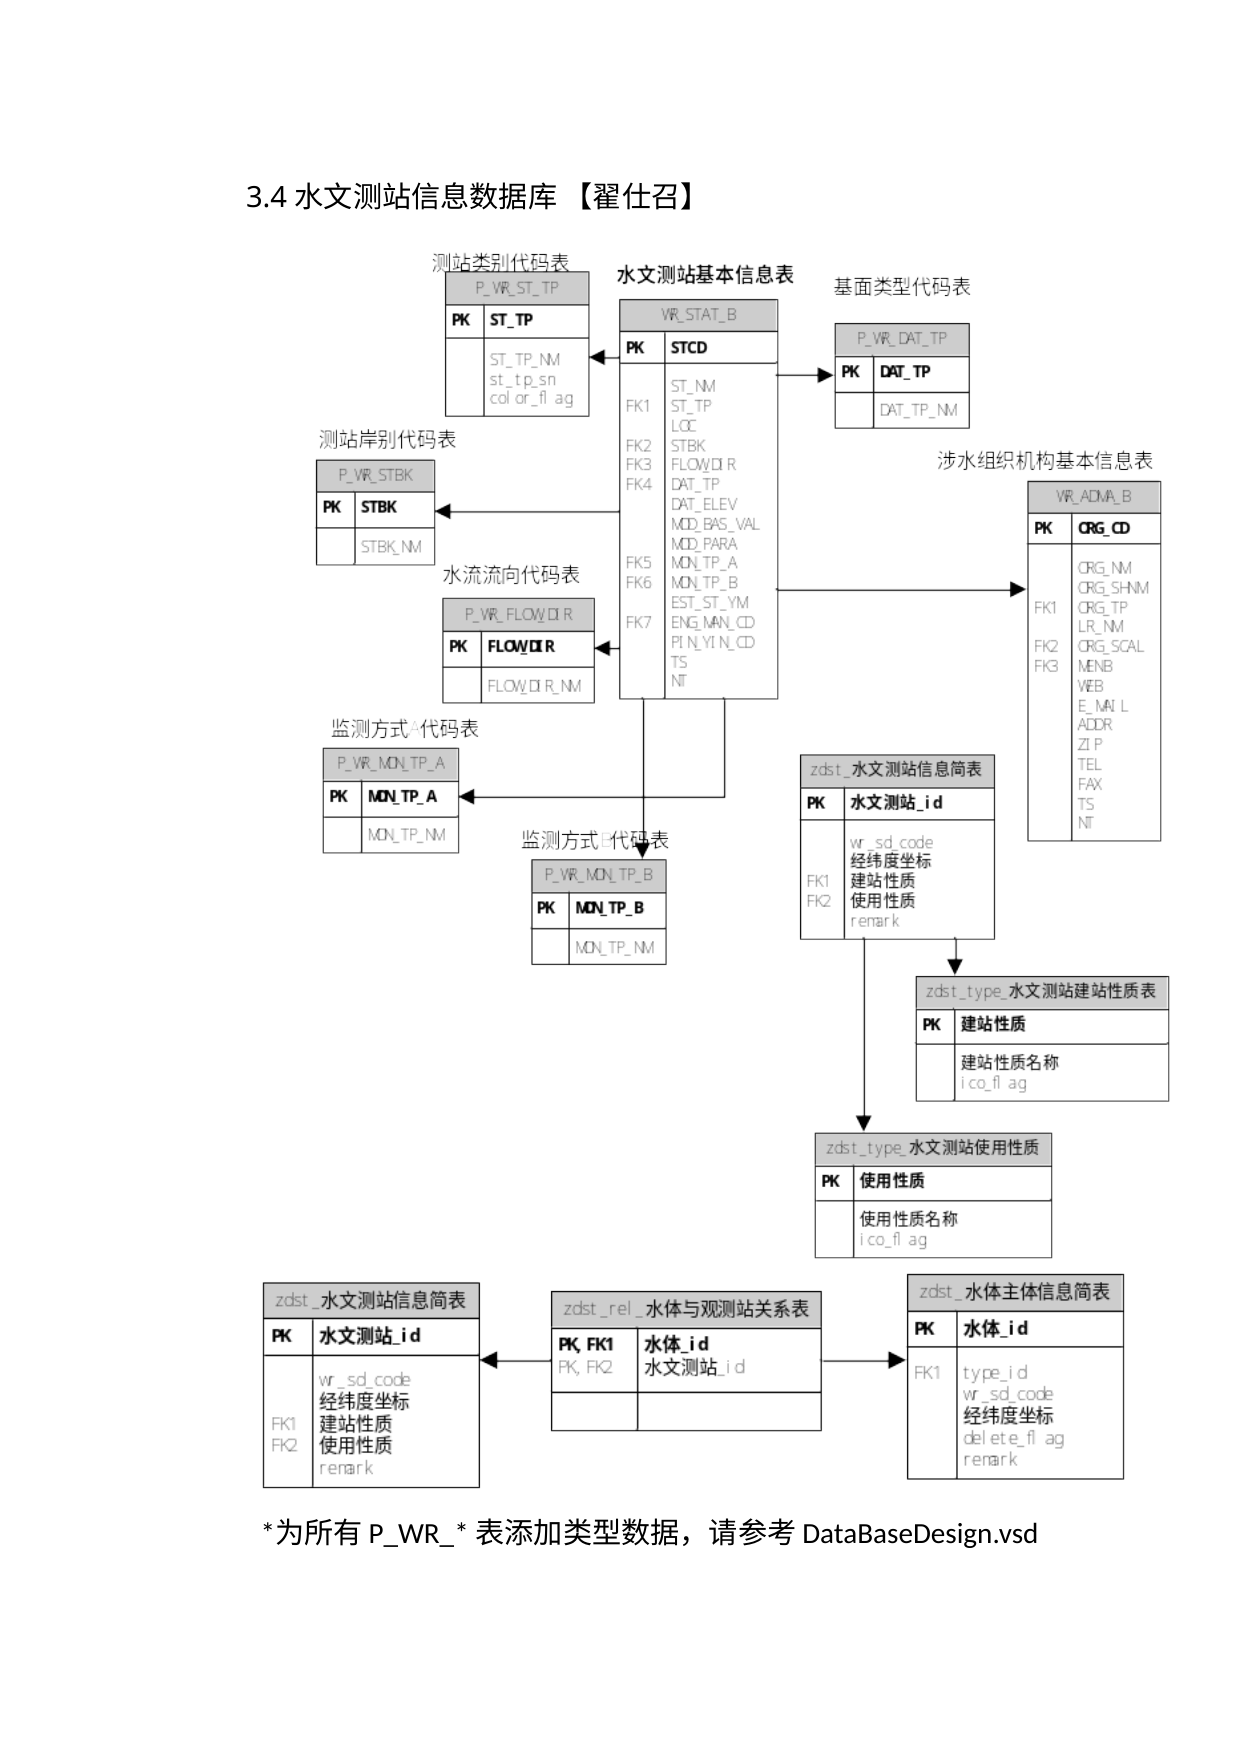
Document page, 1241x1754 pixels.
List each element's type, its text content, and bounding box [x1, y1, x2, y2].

subtitle 3.4 水文测站信息数据库 【翟仕召】 [246, 162, 1053, 227]
text *为所有P_WR_* 表添加类型数据，请参考DataBaseDesign.vsd [217, 1499, 1053, 1564]
